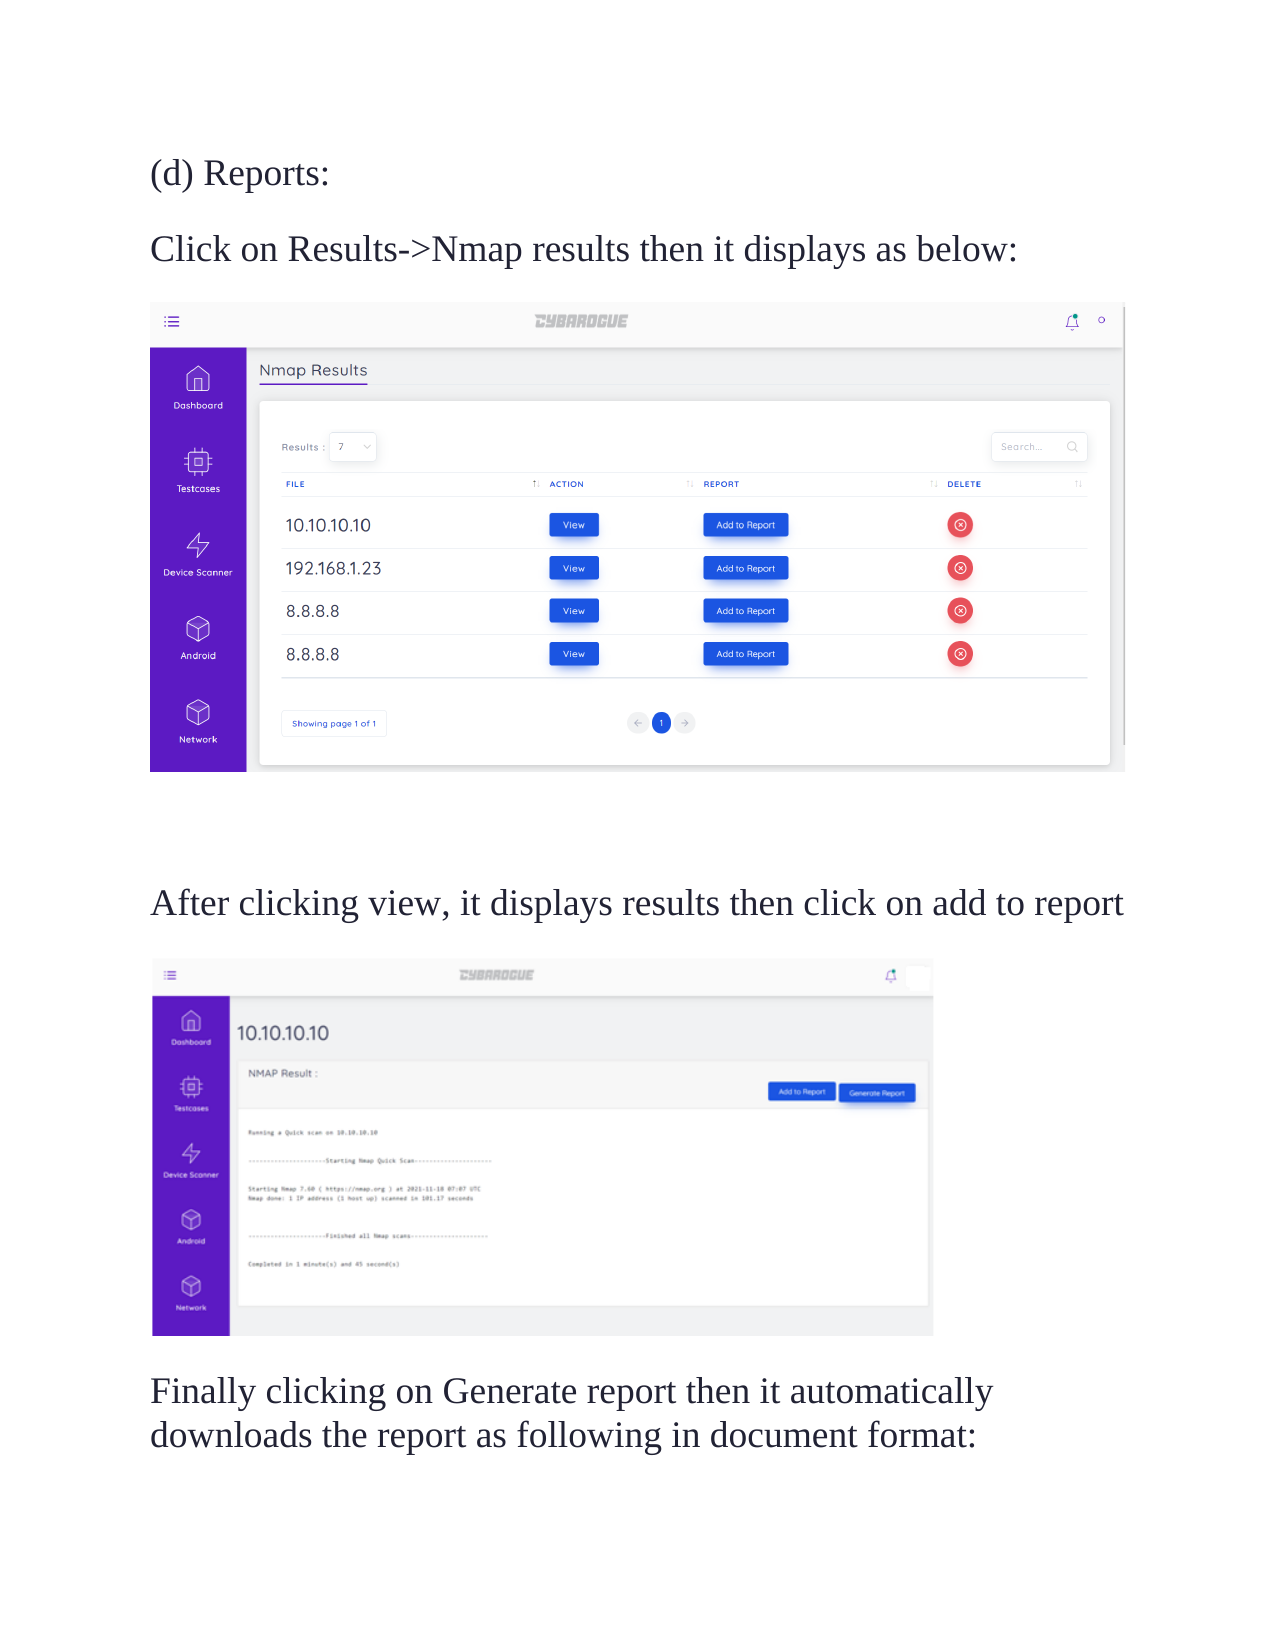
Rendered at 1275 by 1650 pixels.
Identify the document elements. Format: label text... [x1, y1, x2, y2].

text Click on Results->Nmap results then it displays as below: [150, 226, 1125, 269]
text After clicking view, it displays results then click on add to report [150, 880, 1125, 923]
picture [150, 302, 1125, 772]
text Finally clicking on Generate report then it automatically downloads the report as following in document format: [150, 1369, 1125, 1455]
picture [150, 956, 976, 1336]
text (d) Reports: [150, 150, 1125, 193]
